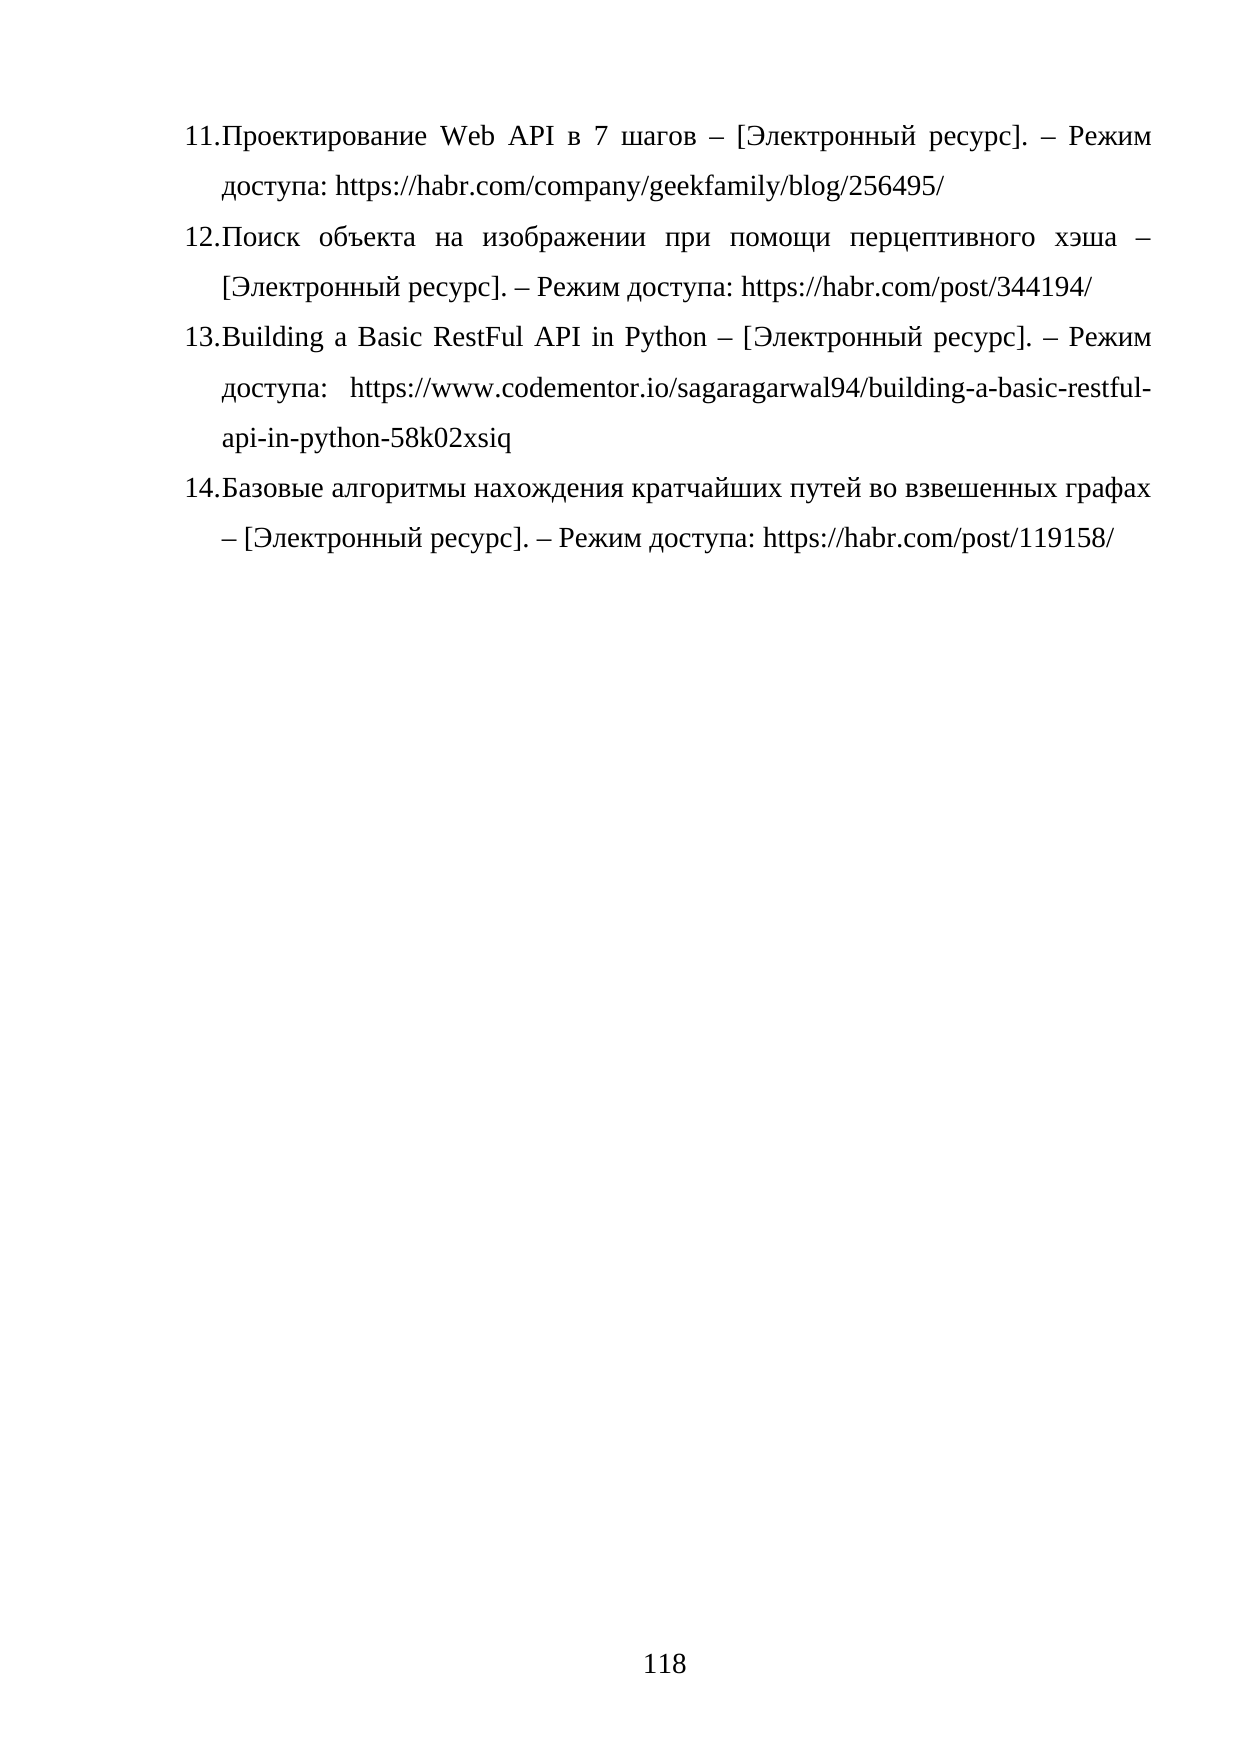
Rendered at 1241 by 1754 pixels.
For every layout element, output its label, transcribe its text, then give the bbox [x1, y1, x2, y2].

list Базовые алгоритмы нахождения кратчайших путей во взвешенных графах – [Электронный ресурс]. – Режим доступа: https://habr.com/post/119158/ [184, 470, 1152, 554]
list Поиск объекта на изображении при помощи перцептивного хэша – [Электронный ресурс]. – Режим доступа: https://habr.com/post/344194/ [184, 219, 1152, 303]
list Проектирование Web API в 7 шагов – [Электронный ресурс]. – Режим доступа: https://habr.com/company/geekfamily/blog/256495/ [184, 118, 1152, 202]
list Building a Basic RestFul API in Python – [Электронный ресурс]. – Режим доступа: https://www.codementor.io/sagaragarwal94/building-a-basic-restful-api-in-python-58k02xsiq [184, 319, 1152, 453]
